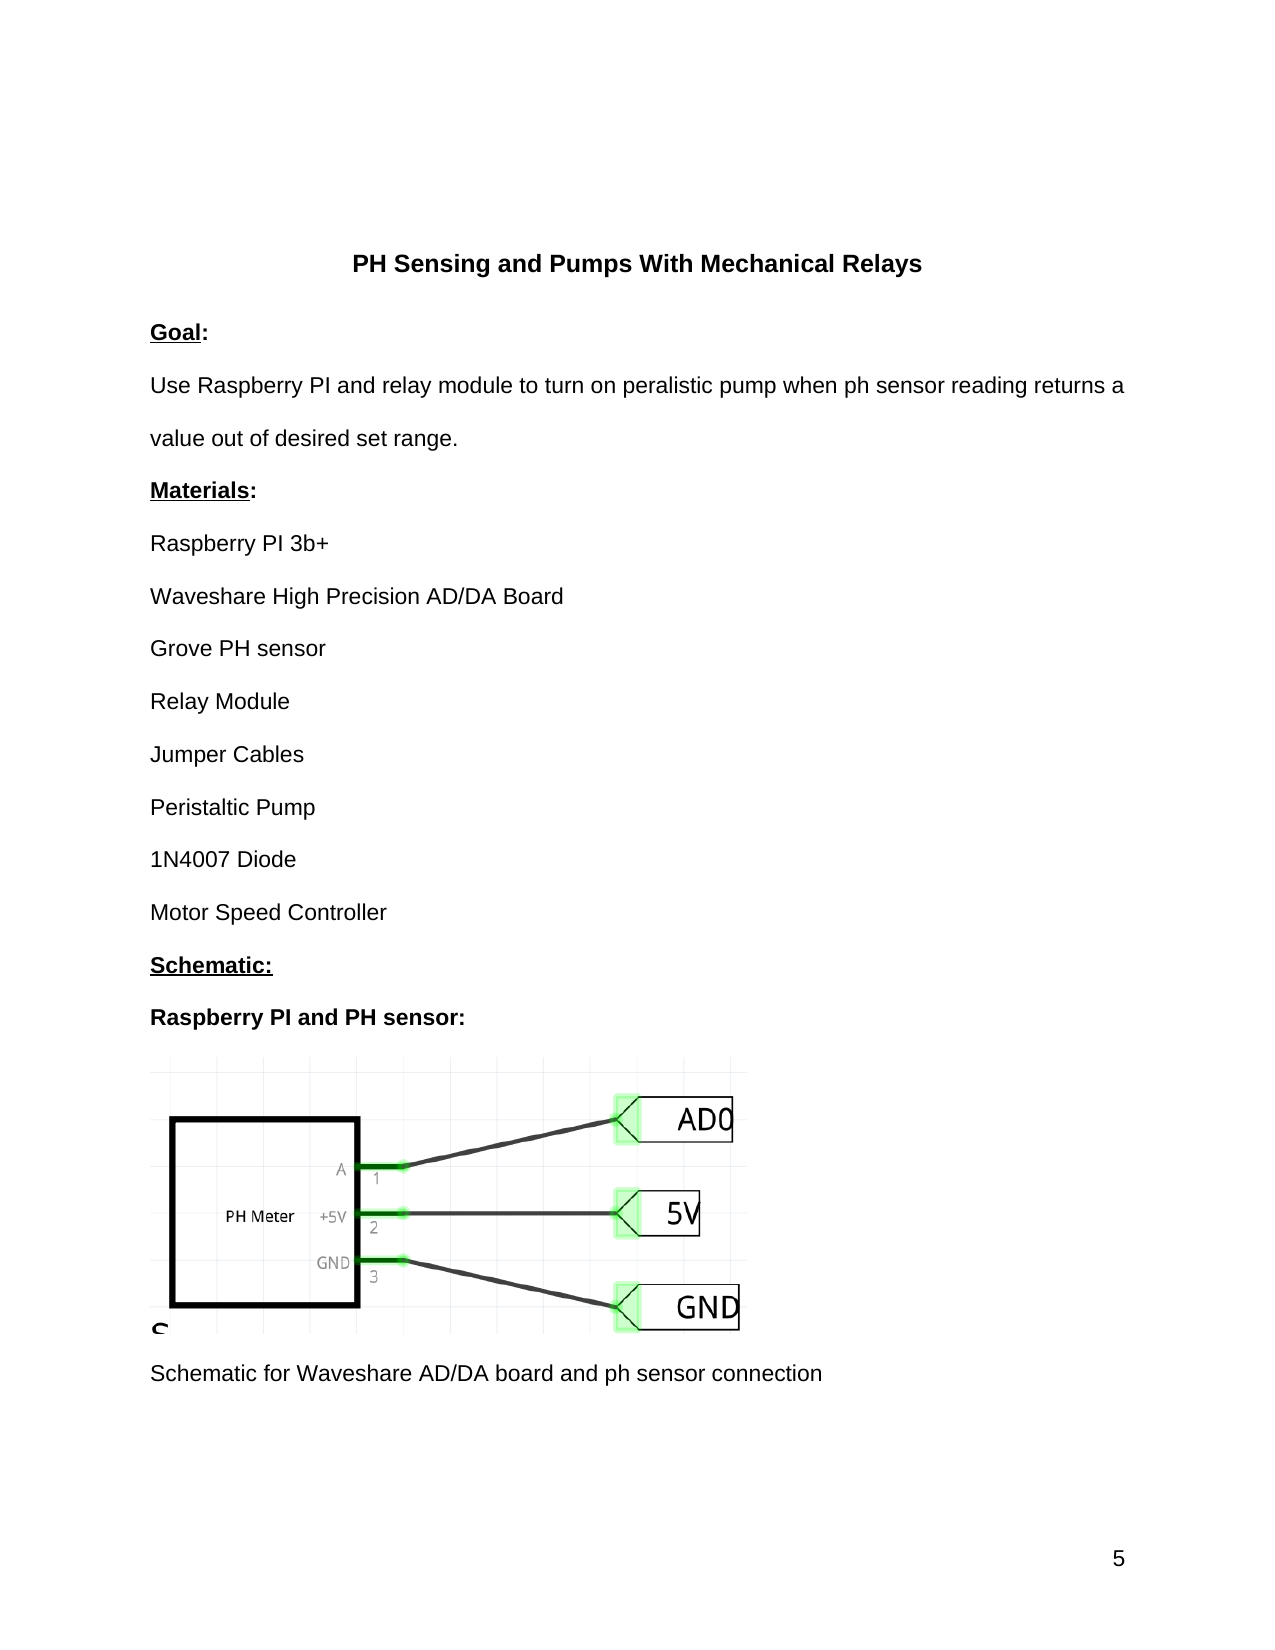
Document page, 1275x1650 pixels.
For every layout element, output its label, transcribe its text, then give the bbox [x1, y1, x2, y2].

picture [150, 1057, 747, 1334]
text Schematic for Waveshare AD/DA board and ph sensor connection [150, 1360, 1125, 1386]
text Motor Speed Controller [150, 899, 1125, 925]
text Raspberry PI 3b+ [150, 530, 1125, 556]
text Grove PH sensor [150, 635, 1125, 662]
text Jumper Cables [150, 741, 1125, 767]
text Raspberry PI and PH sensor: [150, 1004, 1125, 1031]
text Schematic: [150, 952, 1125, 978]
text 1N4007 Diode [150, 846, 1125, 873]
text Relay Module [150, 688, 1125, 714]
text Waveshare High Precision AD/DA Board [150, 583, 1125, 609]
text Goal: [150, 319, 1125, 346]
text Materials: [150, 477, 1125, 504]
text Peristaltic Pump [150, 793, 1125, 820]
text Use Raspberry PI and relay module to turn on peralistic pump when ph sensor reading returns a value out of desired set range. [150, 372, 1125, 451]
subtitle PH Sensing and Pumps With Mechanical Relays [150, 192, 1125, 278]
